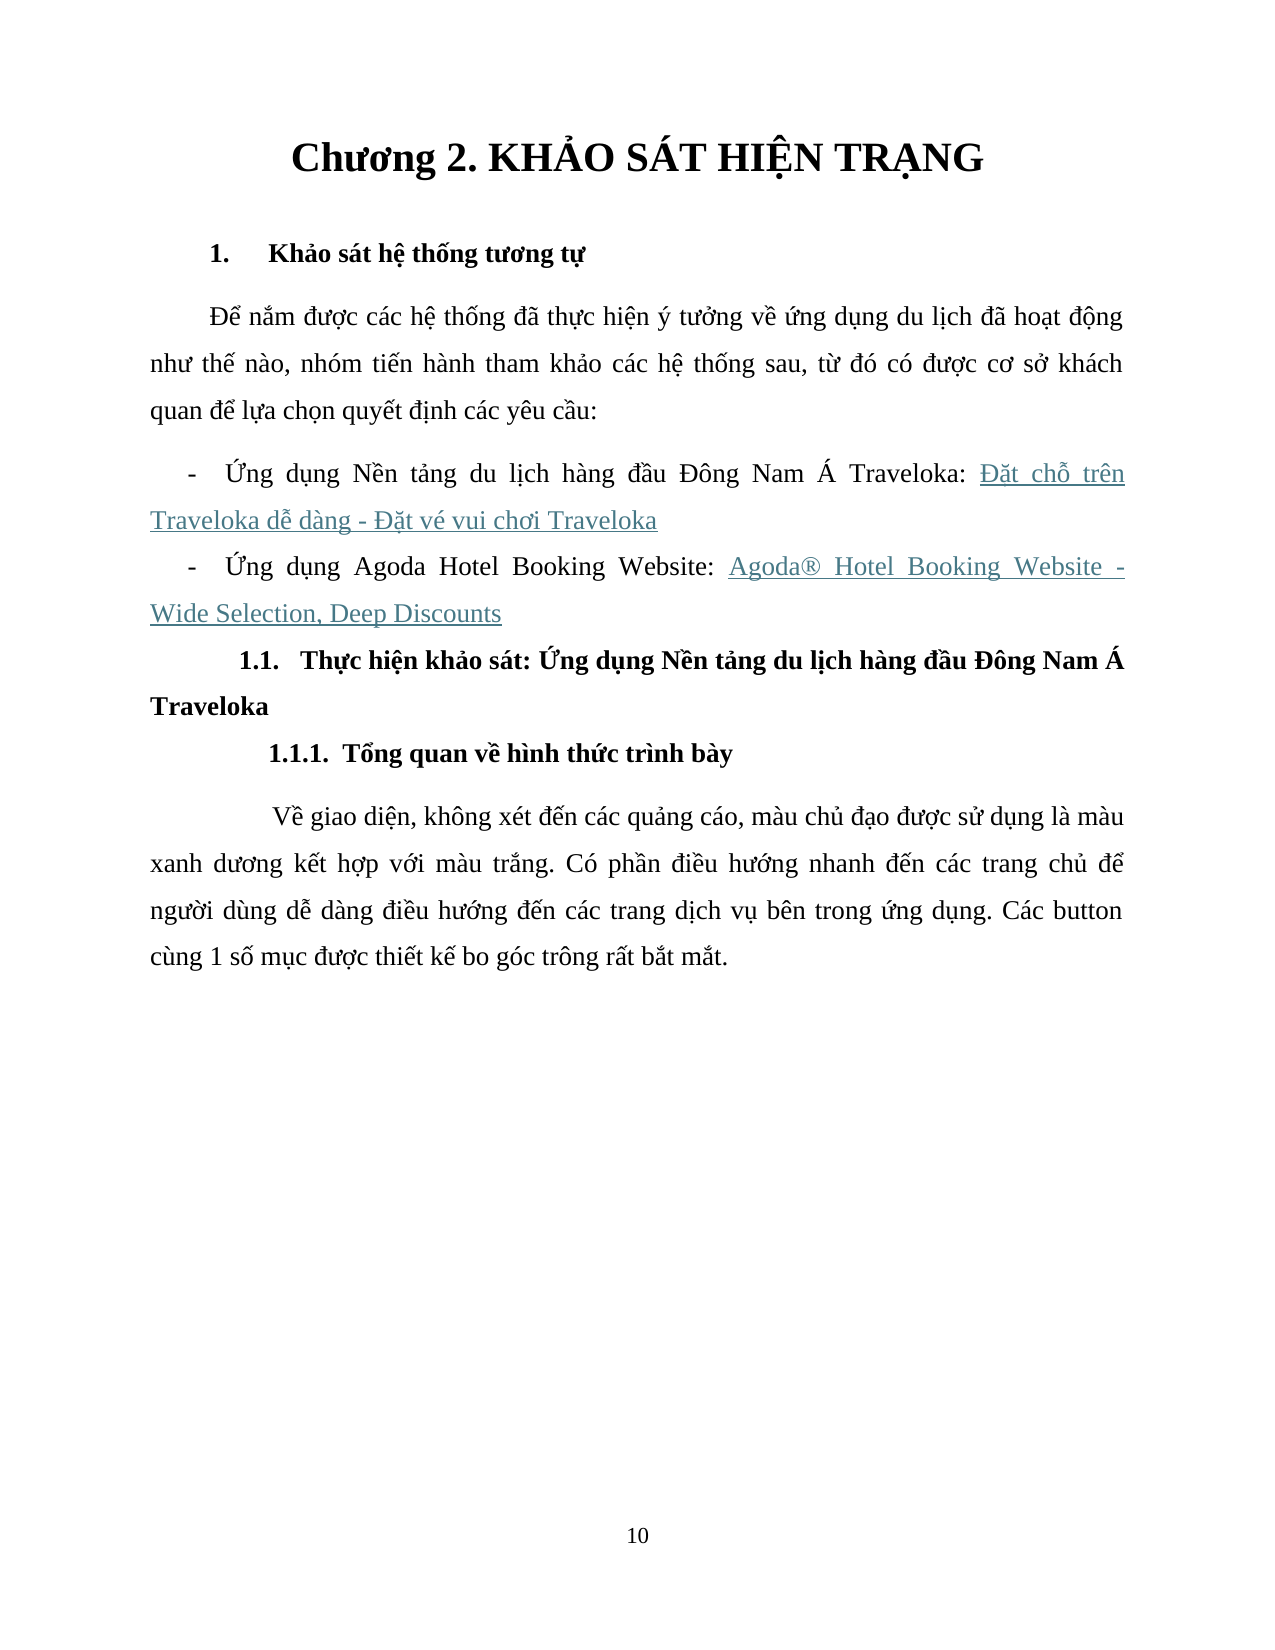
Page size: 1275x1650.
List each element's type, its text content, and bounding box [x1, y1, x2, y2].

list Thực hiện khảo sát: Ứng dụng Nền tảng du lịch hàng đầu Đông Nam Á Traveloka [150, 644, 1125, 722]
list Ứng dụng Agoda Hotel Booking Website: Agoda® Hotel Booking Website​ - Wide Selection, Deep Discounts [150, 550, 1125, 628]
list Ứng dụng Nền tảng du lịch hàng đầu Đông Nam Á Traveloka: Đặt chỗ trên Traveloka dễ dàng - Đặt vé vui chơi Traveloka [150, 457, 1125, 535]
text Để nắm được các hệ thống đã thực hiện ý tưởng về ứng dụng du lịch đã hoạt động như thế nào, nhóm tiến hành tham khảo các hệ thống sau, từ đó có được cơ sở khách quan để lựa chọn quyết định các yêu cầu: [150, 300, 1125, 425]
list Khảo sát hệ thống tương tự [150, 237, 1125, 268]
subtitle Chương 2. KHẢO SÁT HIỆN TRẠNG [150, 132, 1125, 180]
text Về giao diện, không xét đến các quảng cáo, màu chủ đạo được sử dụng là màu xanh dương kết hợp với màu trắng. Có phần điều hướng nhanh đến các trang chủ để người dùng dễ dàng điều hướng đến các trang dịch vụ bên trong ứng dụng. Các button cùng 1 số mục được thiết kế bo góc trông rất bắt mắt. [150, 800, 1125, 972]
list Tổng quan về hình thức trình bày [268, 737, 1125, 768]
